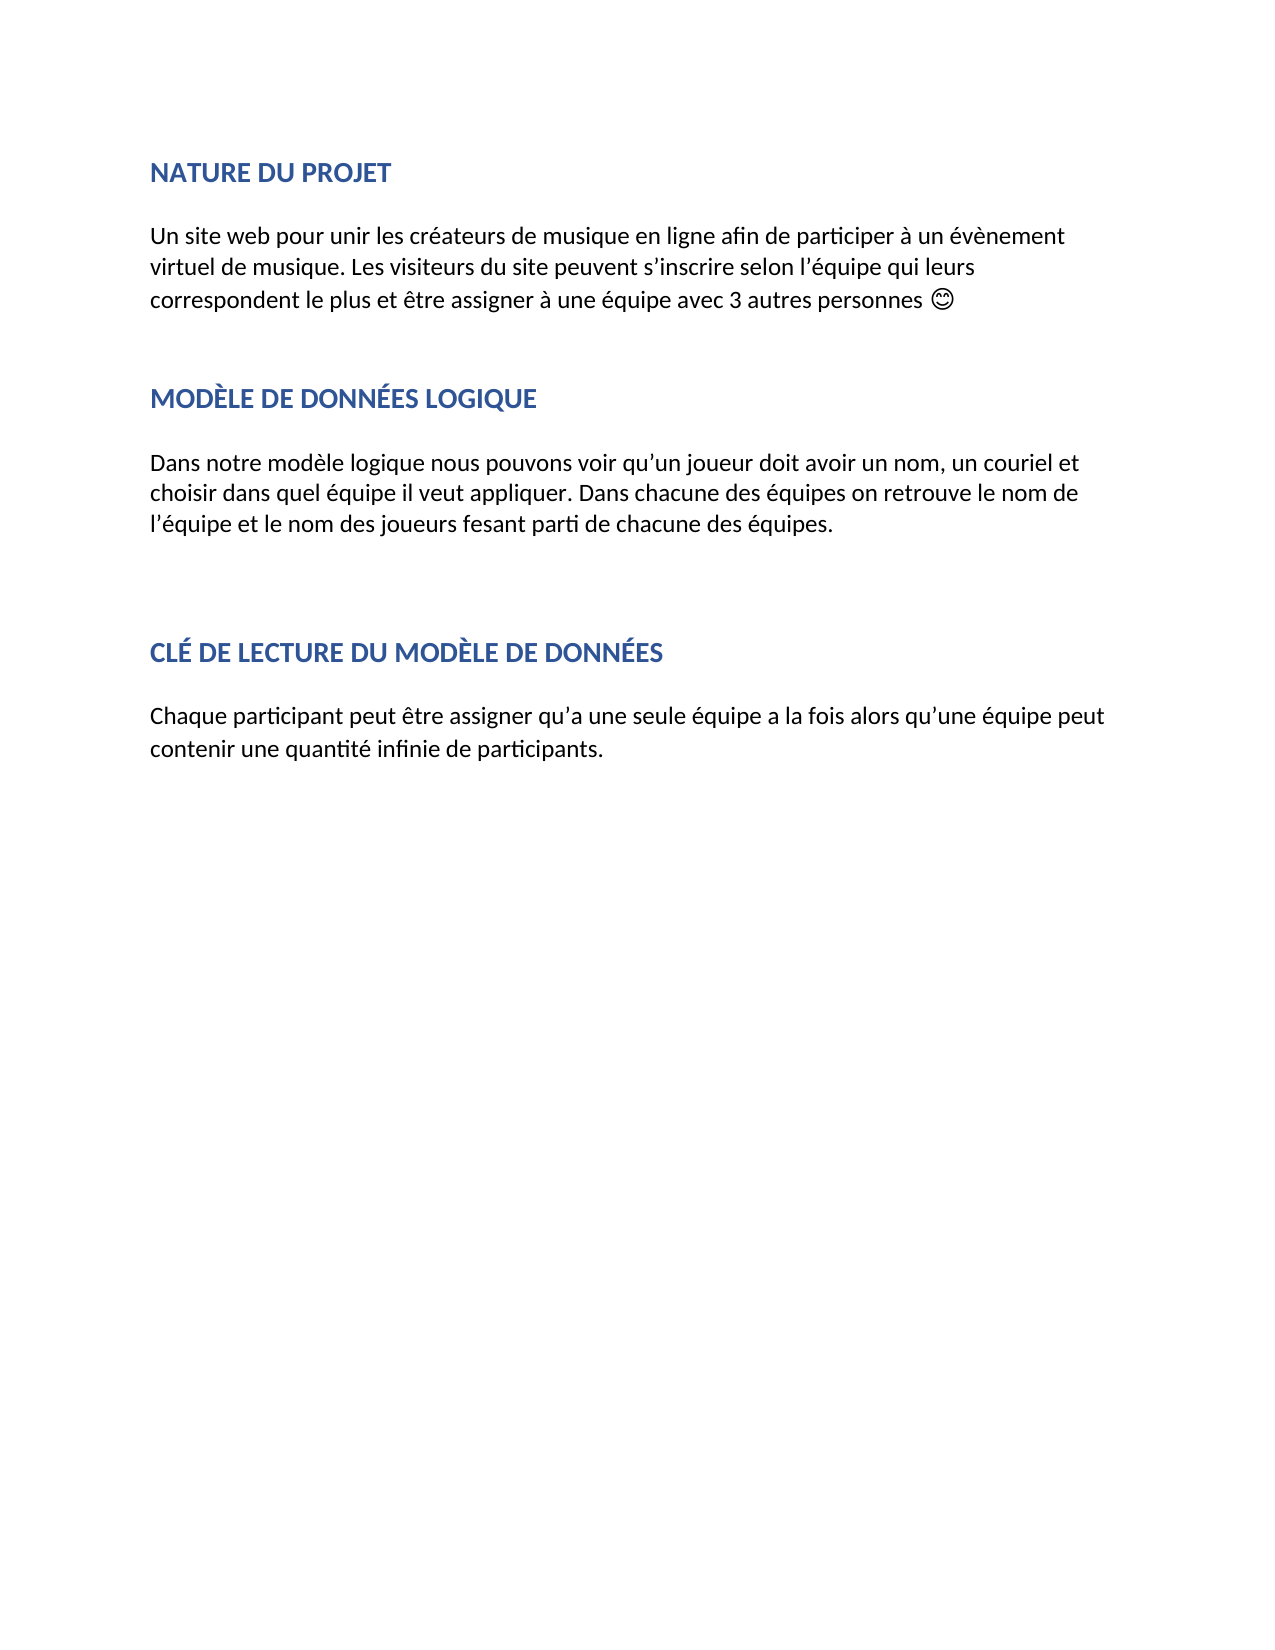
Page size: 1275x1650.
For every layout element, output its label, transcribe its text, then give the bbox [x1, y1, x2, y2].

subtitle Modèle de données logique [150, 381, 1125, 416]
text Dans notre modèle logique nous pouvons voir qu’un joueur doit avoir un nom, un couriel et choisir dans quel équipe il veut appliquer. Dans chacune des équipes on retrouve le nom de l’équipe et le nom des joueurs fesant parti de chacune des équipes. [150, 447, 1125, 538]
text Un site web pour unir les créateurs de musique en ligne afin de participer à un évènement virtuel de musique. Les visiteurs du site peuvent s’inscrire selon l’équipe qui leurs correspondent le plus et être assigner à une équipe avec 3 autres personnes [150, 220, 1125, 315]
subtitle Nature du projet [150, 154, 1125, 190]
text Chaque participant peut être assigner qu’a une seule équipe a la fois alors qu’une équipe peut contenir une quantité infinie de participants. [150, 700, 1125, 764]
subtitle Clé de lecture du modèle de données [150, 634, 1125, 670]
